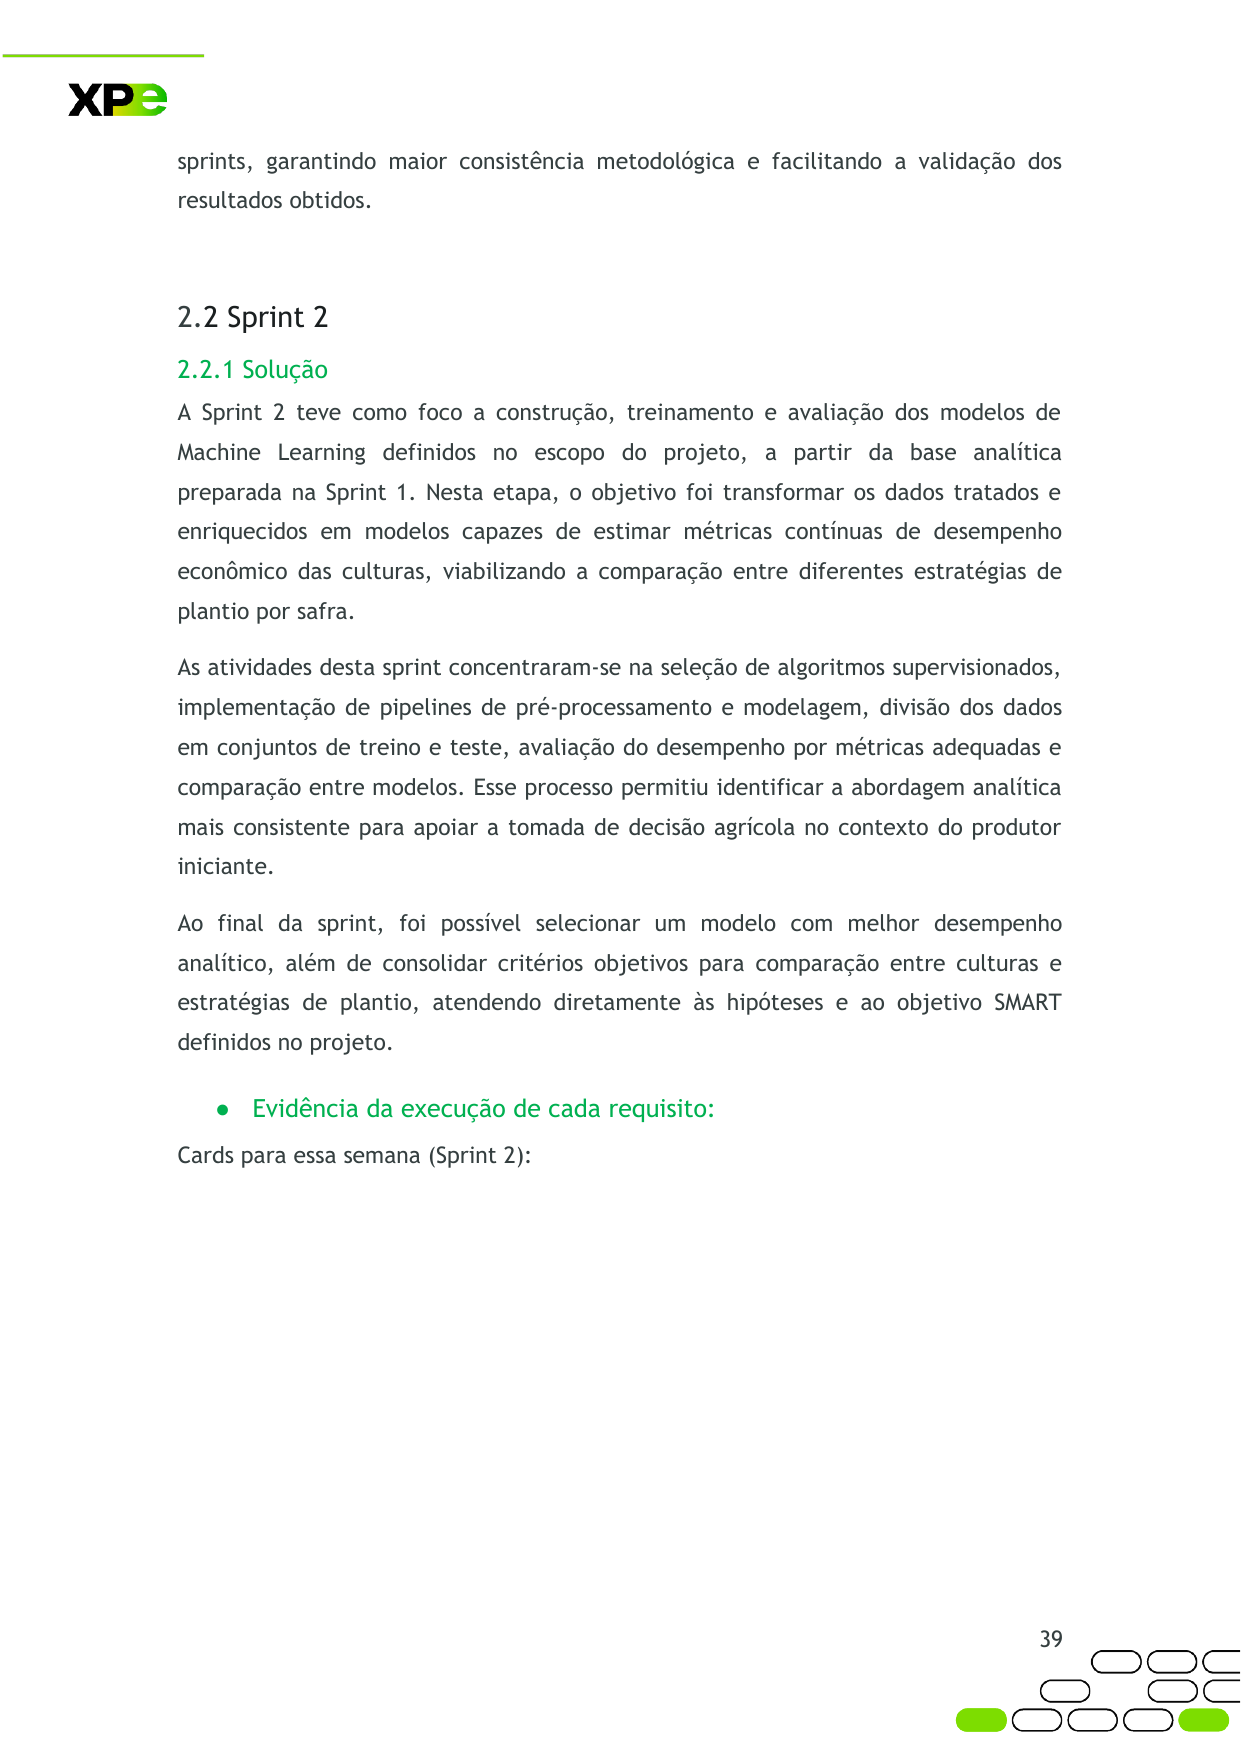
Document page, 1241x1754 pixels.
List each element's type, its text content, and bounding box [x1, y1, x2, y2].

subtitle Evidência da execução de cada requisito: [215, 1094, 1063, 1123]
text Ao final da sprint, foi possível selecionar um modelo com melhor desempenho analítico, além de consolidar critérios objetivos para comparação entre culturas e estratégias de plantio, atendendo diretamente às hipóteses e ao objetivo SMART definidos no projeto. [177, 909, 1063, 1056]
subtitle 2.2 Sprint 2 [177, 300, 1063, 334]
picture [2, 51, 205, 148]
text A Sprint 2 teve como foco a construção, treinamento e avaliação dos modelos de Machine Learning definidos no escopo do projeto, a partir da base analítica preparada na Sprint 1. Nesta etapa, o objetivo foi transformar os dados tratados e enriquecidos em modelos capazes de estimar métricas contínuas de desempenho econômico das culturas, viabilizando a comparação entre diferentes estratégias de plantio por safra. [177, 399, 1063, 624]
subtitle 2.2.1 Solução [177, 355, 1063, 384]
text Cards para essa semana (Sprint 2): [177, 1141, 1063, 1168]
text As atividades desta sprint concentraram-se na seleção de algoritmos supervisionados, implementação de pipelines de pré-processamento e modelagem, divisão dos dados em conjuntos de treino e teste, avaliação do desempenho por métricas adequadas e comparação entre modelos. Esse processo permitiu identificar a abordagem analítica mais consistente para apoiar a tomada de decisão agrícola no contexto do produtor iniciante. [177, 654, 1063, 880]
picture [955, 1650, 1241, 1732]
